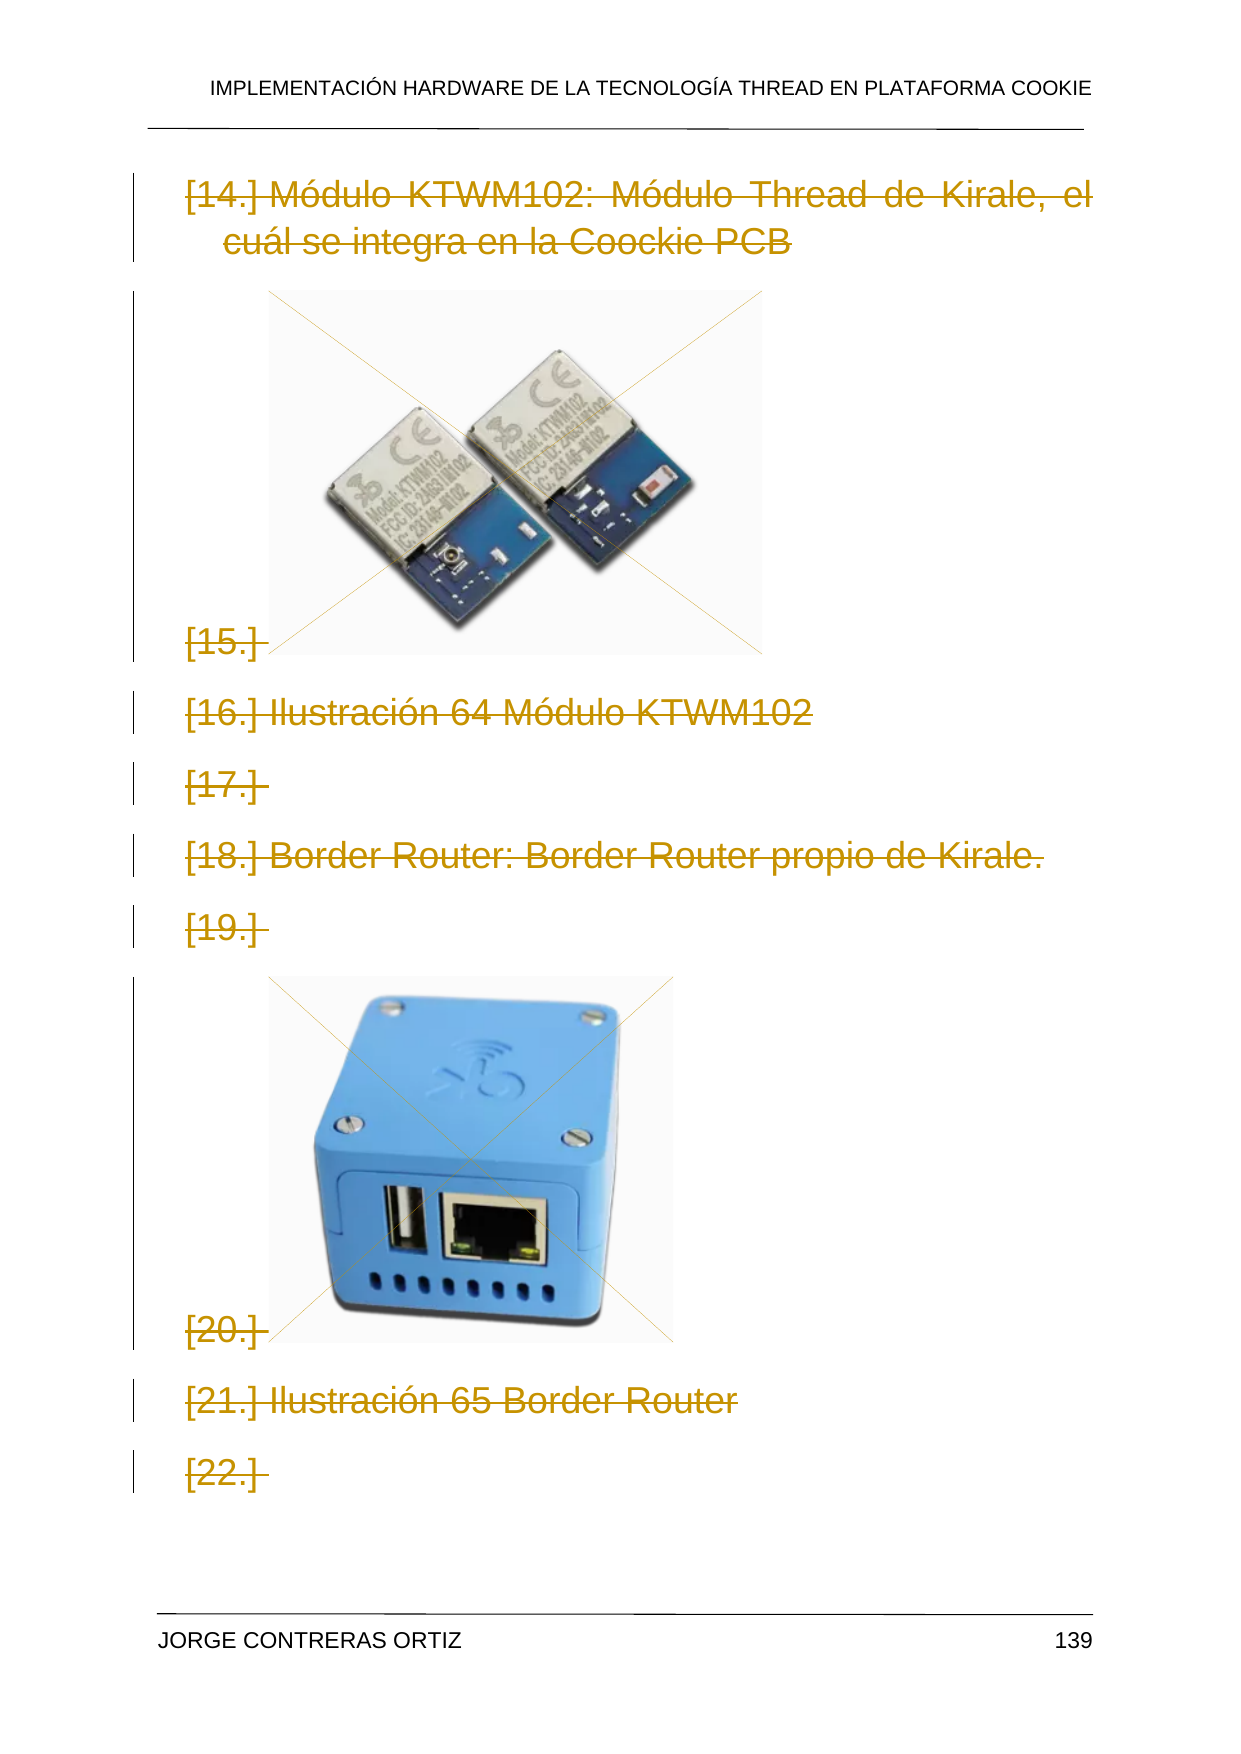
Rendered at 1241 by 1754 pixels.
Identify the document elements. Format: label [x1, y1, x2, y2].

picture [472, 978, 674, 1341]
picture [517, 291, 763, 653]
picture [269, 1161, 672, 1343]
picture [269, 290, 761, 471]
picture [268, 978, 470, 1341]
picture [269, 976, 672, 1158]
picture [268, 292, 514, 653]
picture [269, 474, 761, 655]
